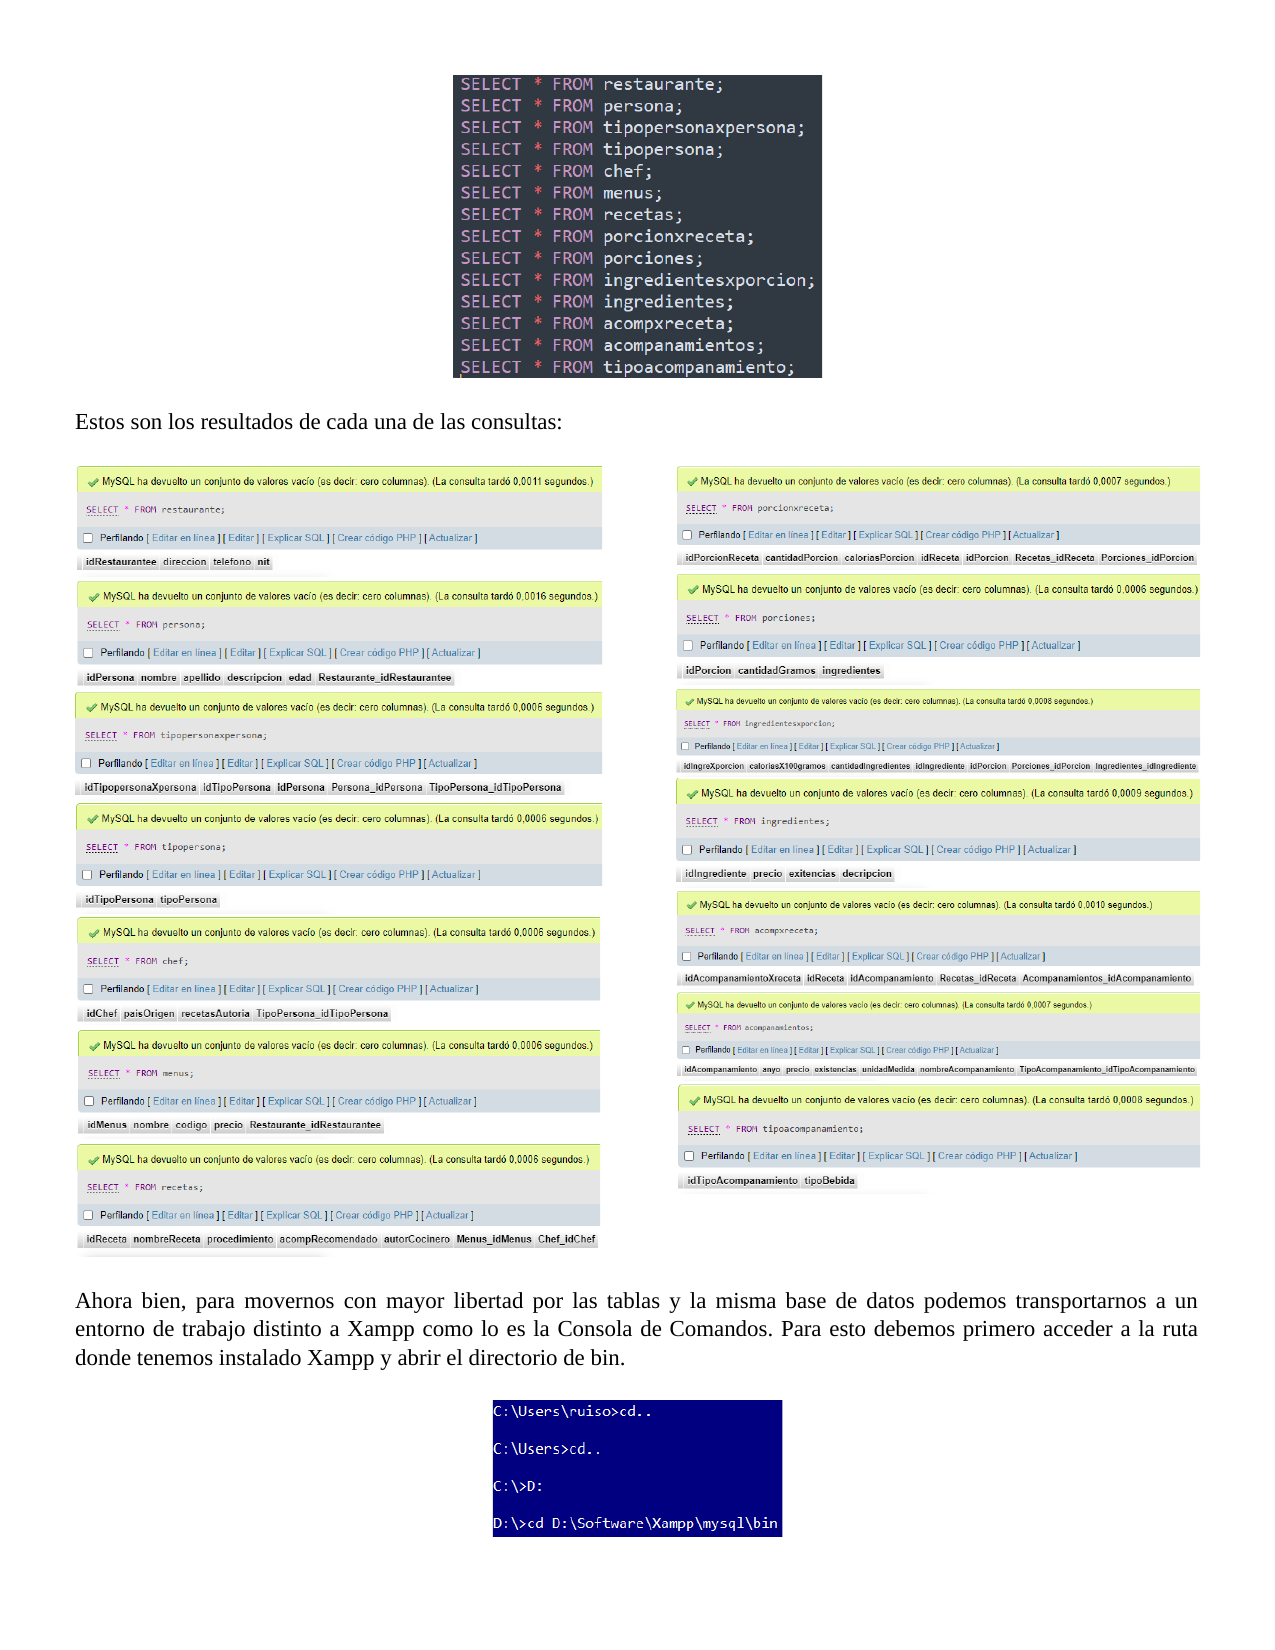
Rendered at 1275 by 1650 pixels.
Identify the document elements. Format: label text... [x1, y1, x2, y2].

picture [675, 465, 1200, 570]
text Ahora bien, para movernos con mayor libertad por las tablas y la misma base de datos podemos transportarnos a un entorno de trabajo distinto a Xampp como lo es la Consola de Comandos. Para esto debemos primero acceder a la ruta donde tenemos instalado Xampp y abrir el directorio de bin. [75, 1287, 1200, 1370]
picture [453, 75, 823, 378]
picture [675, 1082, 1200, 1194]
picture [492, 1400, 783, 1537]
picture [75, 465, 603, 577]
picture [675, 991, 1200, 1081]
picture [675, 778, 1200, 888]
picture [75, 1026, 600, 1139]
picture [675, 889, 1200, 990]
picture [75, 916, 600, 1025]
picture [75, 802, 603, 914]
picture [75, 690, 603, 801]
text Estos son los resultados de cada una de las consultas: [75, 408, 1200, 434]
picture [675, 572, 1200, 685]
picture [75, 578, 603, 689]
picture [75, 1141, 600, 1257]
picture [675, 686, 1200, 777]
